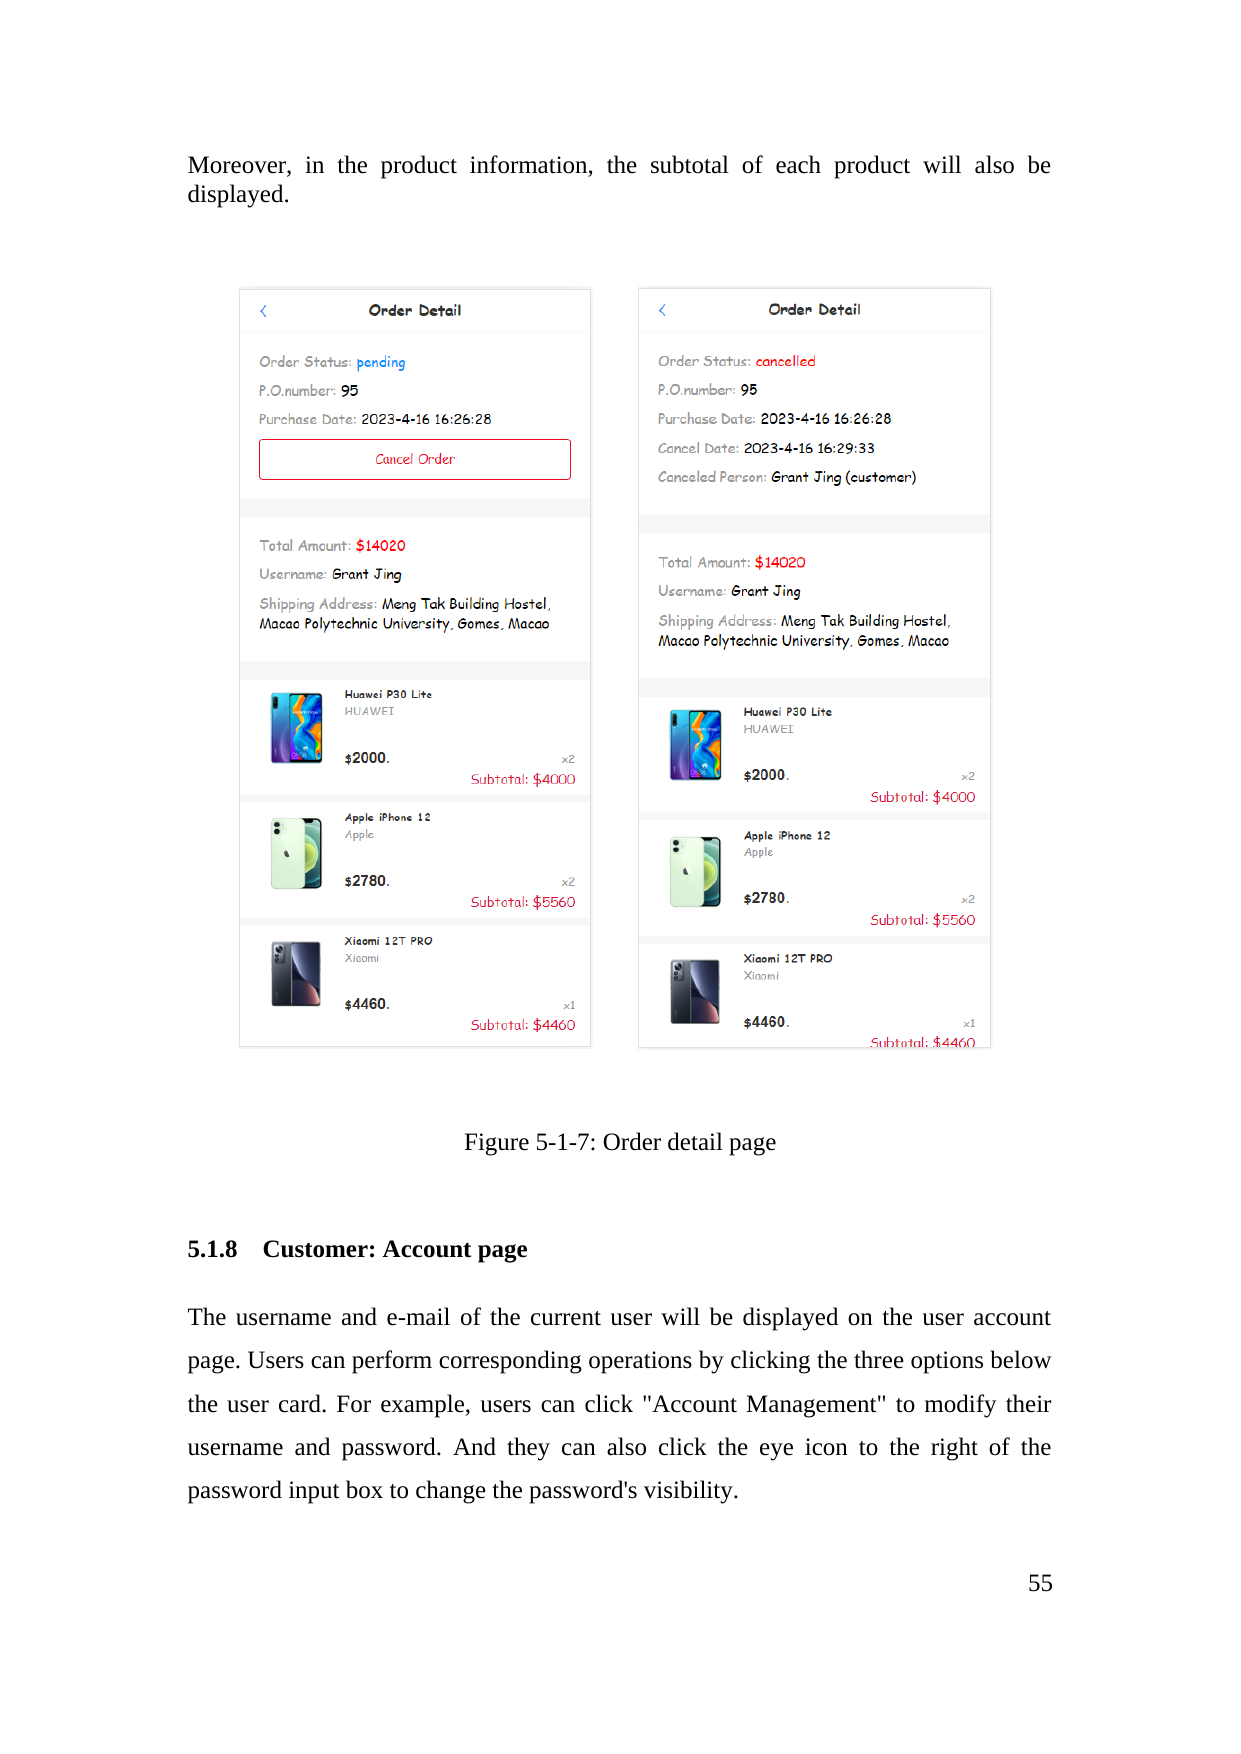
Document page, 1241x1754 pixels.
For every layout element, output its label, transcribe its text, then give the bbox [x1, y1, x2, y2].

text Figure 5-1-7: Order detail page [187, 1127, 1053, 1156]
picture [238, 286, 593, 1049]
text The username and e-mail of the current user will be displayed on the user account page. Users can perform corresponding operations by clicking the three options below the user card. For example, users can click "Account Management" to modify their username and password. And they can also click the eye icon to the right of the password input box to change the password's visibility. [187, 1302, 1053, 1504]
picture [637, 286, 993, 1050]
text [187, 150, 1053, 207]
subtitle Customer: Account page [187, 1234, 1053, 1263]
